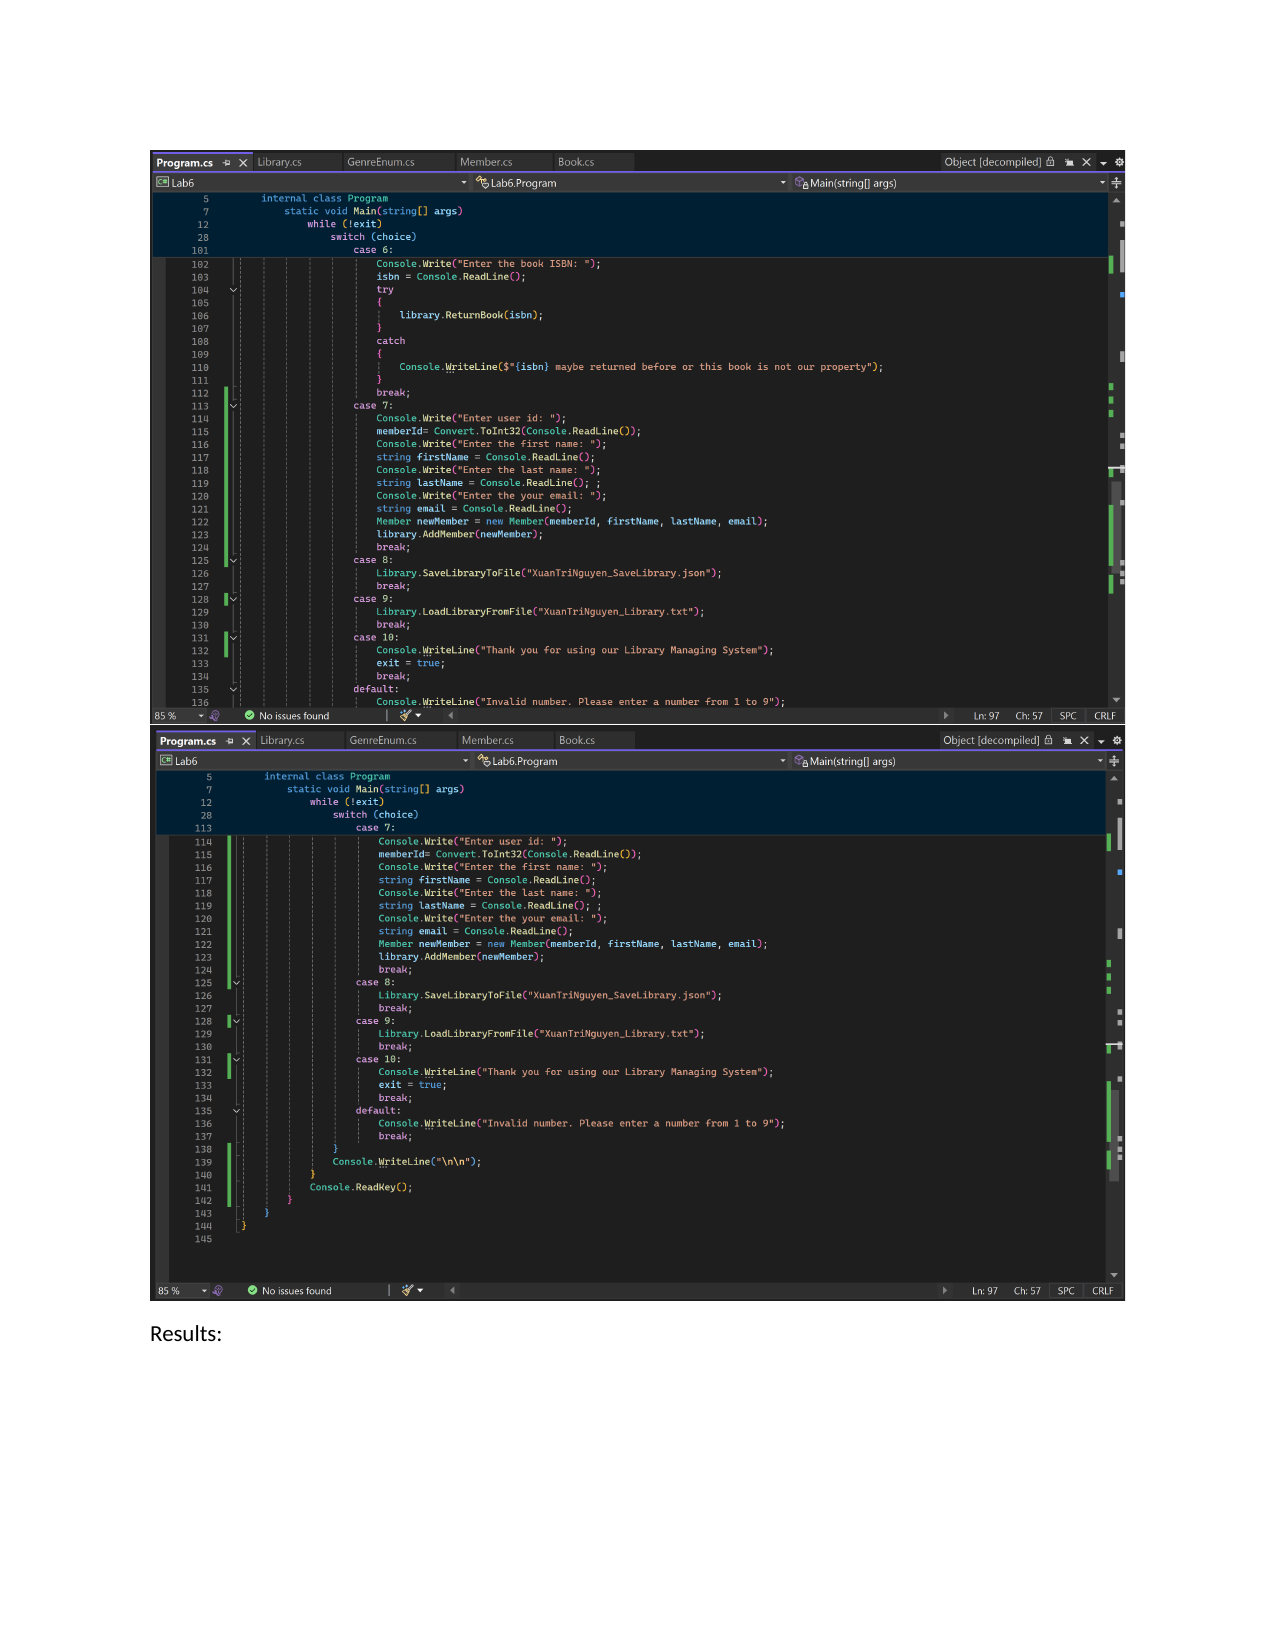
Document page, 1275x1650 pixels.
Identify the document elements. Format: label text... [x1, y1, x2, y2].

picture [150, 725, 1125, 1301]
picture [150, 150, 1125, 724]
text Results: [150, 1319, 1125, 1347]
